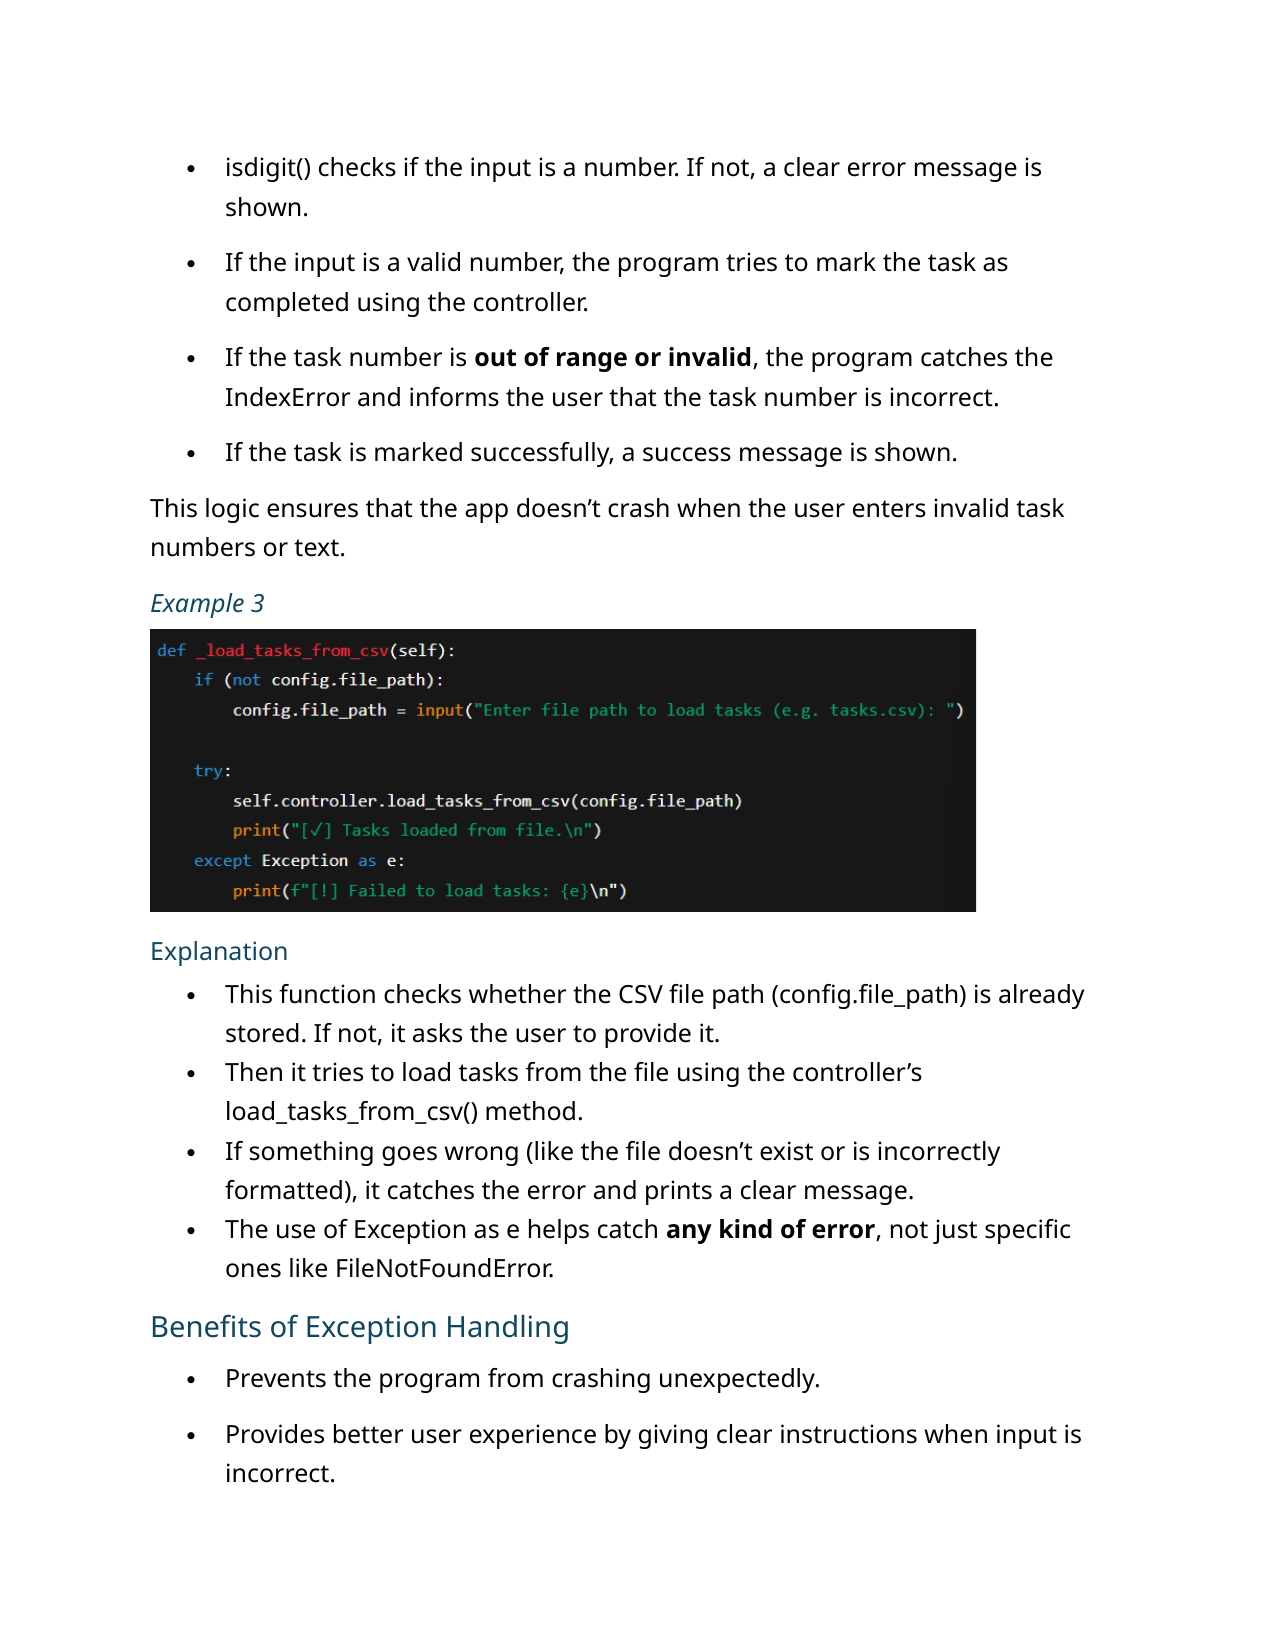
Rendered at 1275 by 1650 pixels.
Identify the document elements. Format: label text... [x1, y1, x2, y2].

list Prevents the program from crashing unexpectedly. [187, 1361, 1125, 1394]
picture [150, 629, 977, 912]
list If the task is marked successfully, a success message is shown. [187, 435, 1125, 469]
subtitle Benefits of Exception Handling [150, 1307, 1125, 1346]
list This function checks whether the CSV file path (config.file_path) is already stored. If not, it asks the user to provide it. [187, 977, 1125, 1050]
text This logic ensures that the app doesn’t crash when the user enters invalid task numbers or text. [150, 491, 1125, 564]
list If the task number is out of range or invalid, the program catches the IndexError and informs the user that the task number is incorrect. [187, 340, 1125, 413]
list If something goes wrong (like the file doesn’t exist or is incorrectly formatted), it catches the error and prints a clear message. [187, 1133, 1125, 1206]
list If the input is a valid number, the program tries to mark the task as completed using the controller. [187, 245, 1125, 318]
list isdigit() checks if the input is a number. If not, a clear error message is shown. [187, 150, 1125, 223]
subtitle Explanation [150, 933, 1125, 967]
list The use of Exception as e helps catch any kind of error, not just specific ones like FileNotFoundError. [187, 1212, 1125, 1285]
list Then it tries to load tasks from the file using the controller’s load_tasks_from_csv() method. [187, 1055, 1125, 1128]
subtitle Example 3 [150, 586, 1125, 620]
list Provides better user experience by giving clear instructions when input is incorrect. [187, 1416, 1125, 1489]
